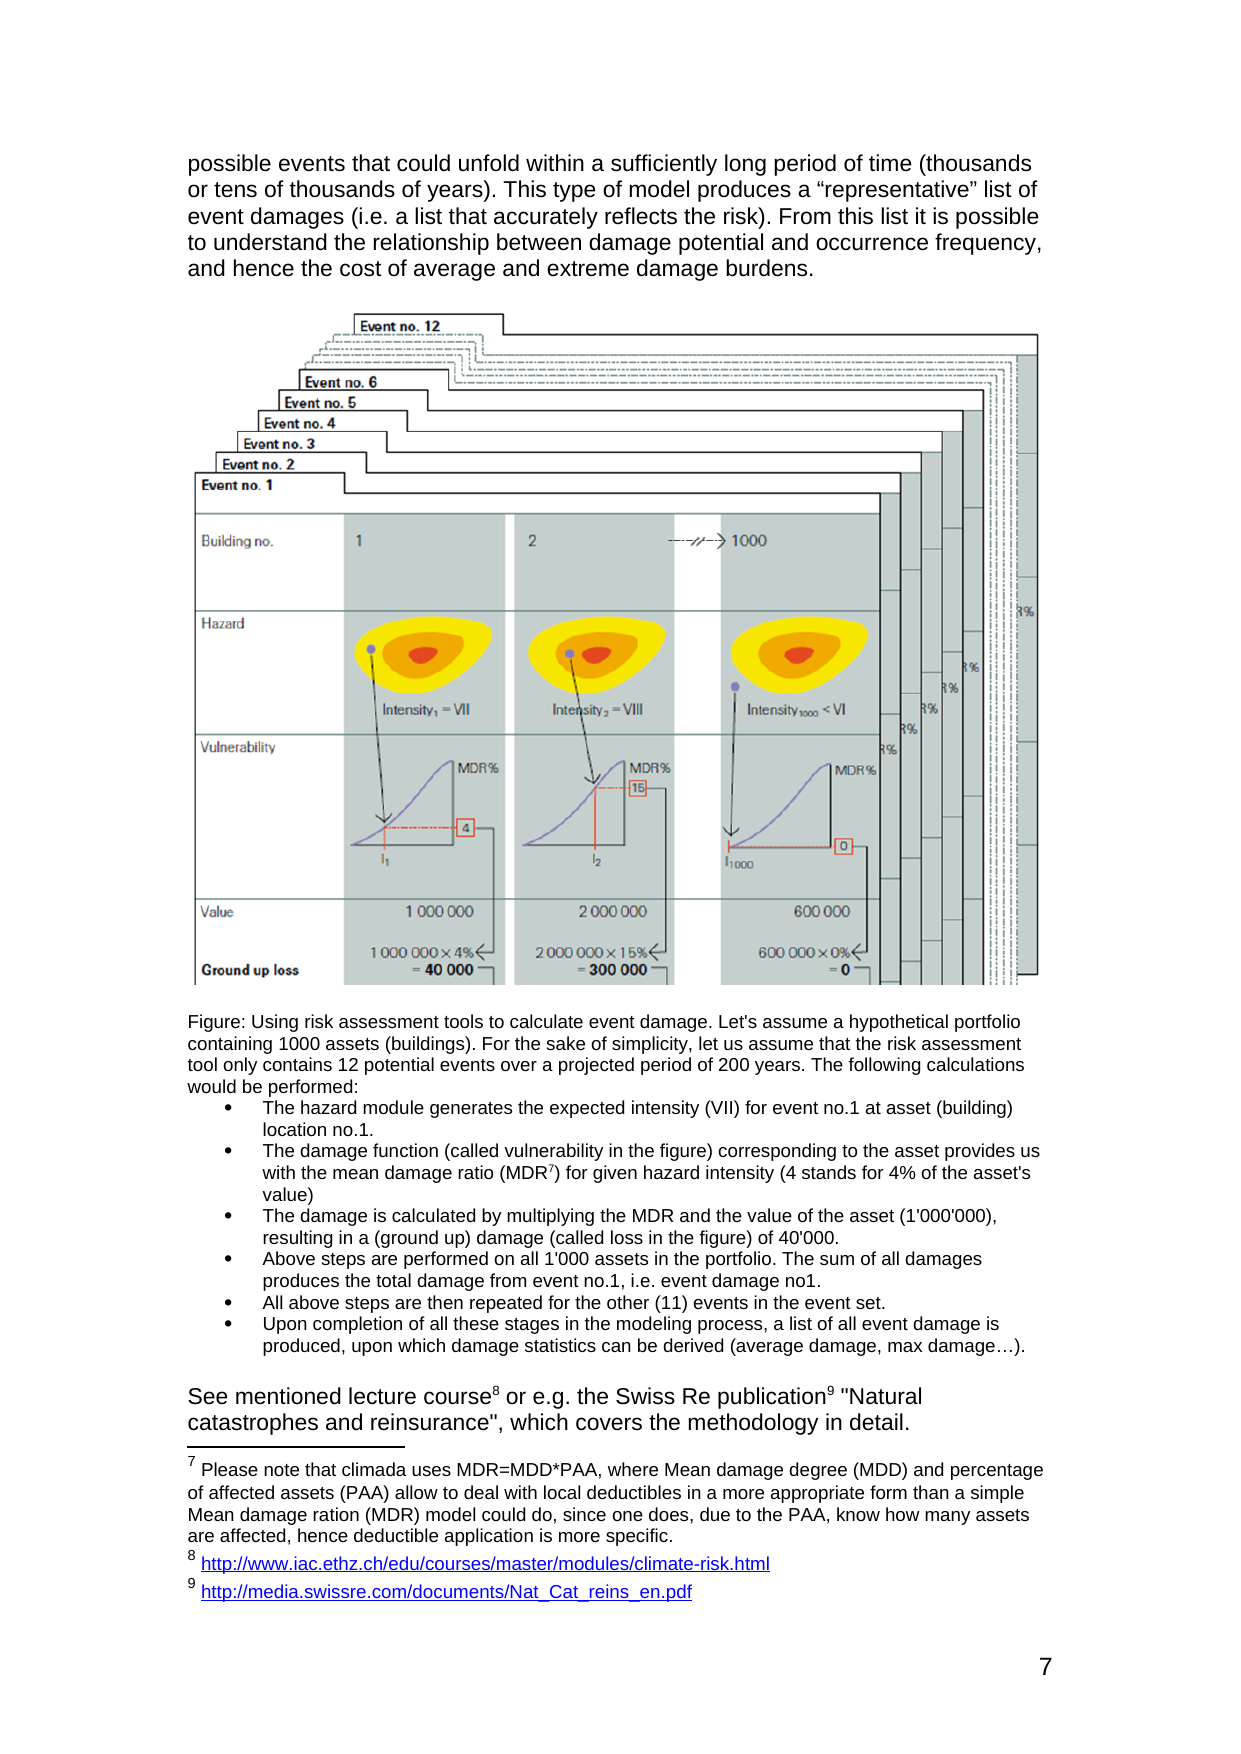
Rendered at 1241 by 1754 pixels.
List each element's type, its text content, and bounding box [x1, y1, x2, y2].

list The damage is calculated by multiplying the MDR and the value of the asset (1'000'000), resulting in a (ground up) damage (called loss in the figure) of 40'000. [225, 1205, 1053, 1248]
list The damage function (called vulnerability in the figure) corresponding to the asset provides us with the mean damage ratio (MDR) for given hazard intensity (4 stands for 4% of the asset's value) [225, 1140, 1053, 1205]
text Figure: Using risk assessment tools to calculate event damage. Let's assume a hypothetical portfolio containing 1000 assets (buildings). For the sake of simplicity, let us assume that the risk assessment tool only contains 12 potential events over a projected period of 200 years. The following calculations would be performed: [187, 1011, 1053, 1097]
list Upon completion of all these stages in the modeling process, a list of all event damage is produced, upon which damage statistics can be derived (average damage, max damage…). [225, 1313, 1053, 1356]
list Above steps are performed on all 1'000 assets in the portfolio. The sum of all damages produces the total damage from event no.1, i.e. event damage no1. [225, 1248, 1053, 1291]
picture [187, 308, 1044, 985]
text See mentioned lecture course or e.g. the Swiss Re publication "Natural catastrophes and reinsurance", which covers the methodology in detail. [187, 1383, 1053, 1435]
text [187, 150, 1053, 282]
list The hazard module generates the expected intensity (VII) for event no.1 at asset (building) location no.1. [225, 1097, 1053, 1140]
list All above steps are then repeated for the other (11) events in the event set. [225, 1291, 1053, 1313]
